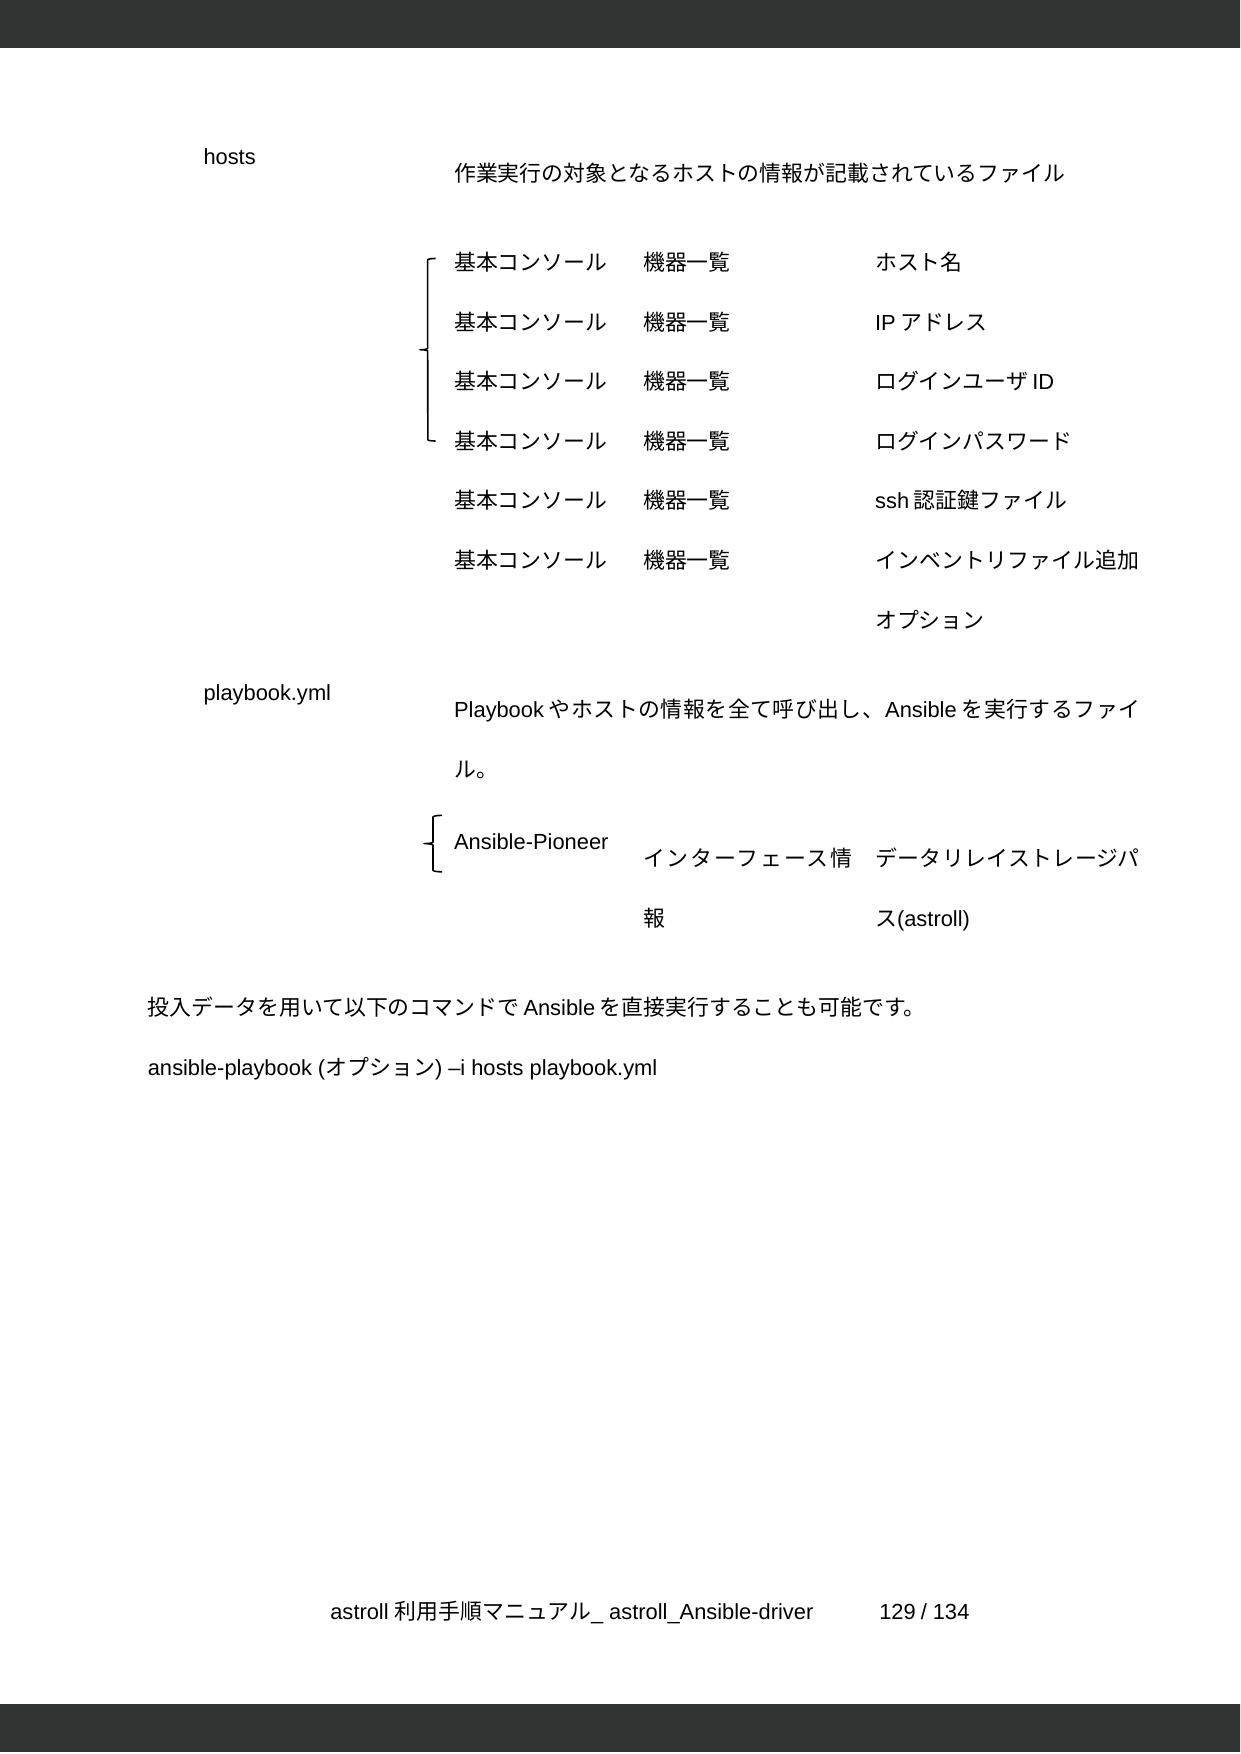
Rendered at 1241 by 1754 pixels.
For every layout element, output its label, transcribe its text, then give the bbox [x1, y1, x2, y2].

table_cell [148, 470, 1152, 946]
text ansible-playbook (オプション) –i hosts playbook.yml [148, 1036, 1152, 1095]
text 投入データを用いて以下のコマンドでAnsibleを直接実行することも可能です。 [148, 976, 1152, 1036]
picture [0, 0, 1241, 48]
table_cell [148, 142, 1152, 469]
picture [0, 1704, 1241, 1752]
